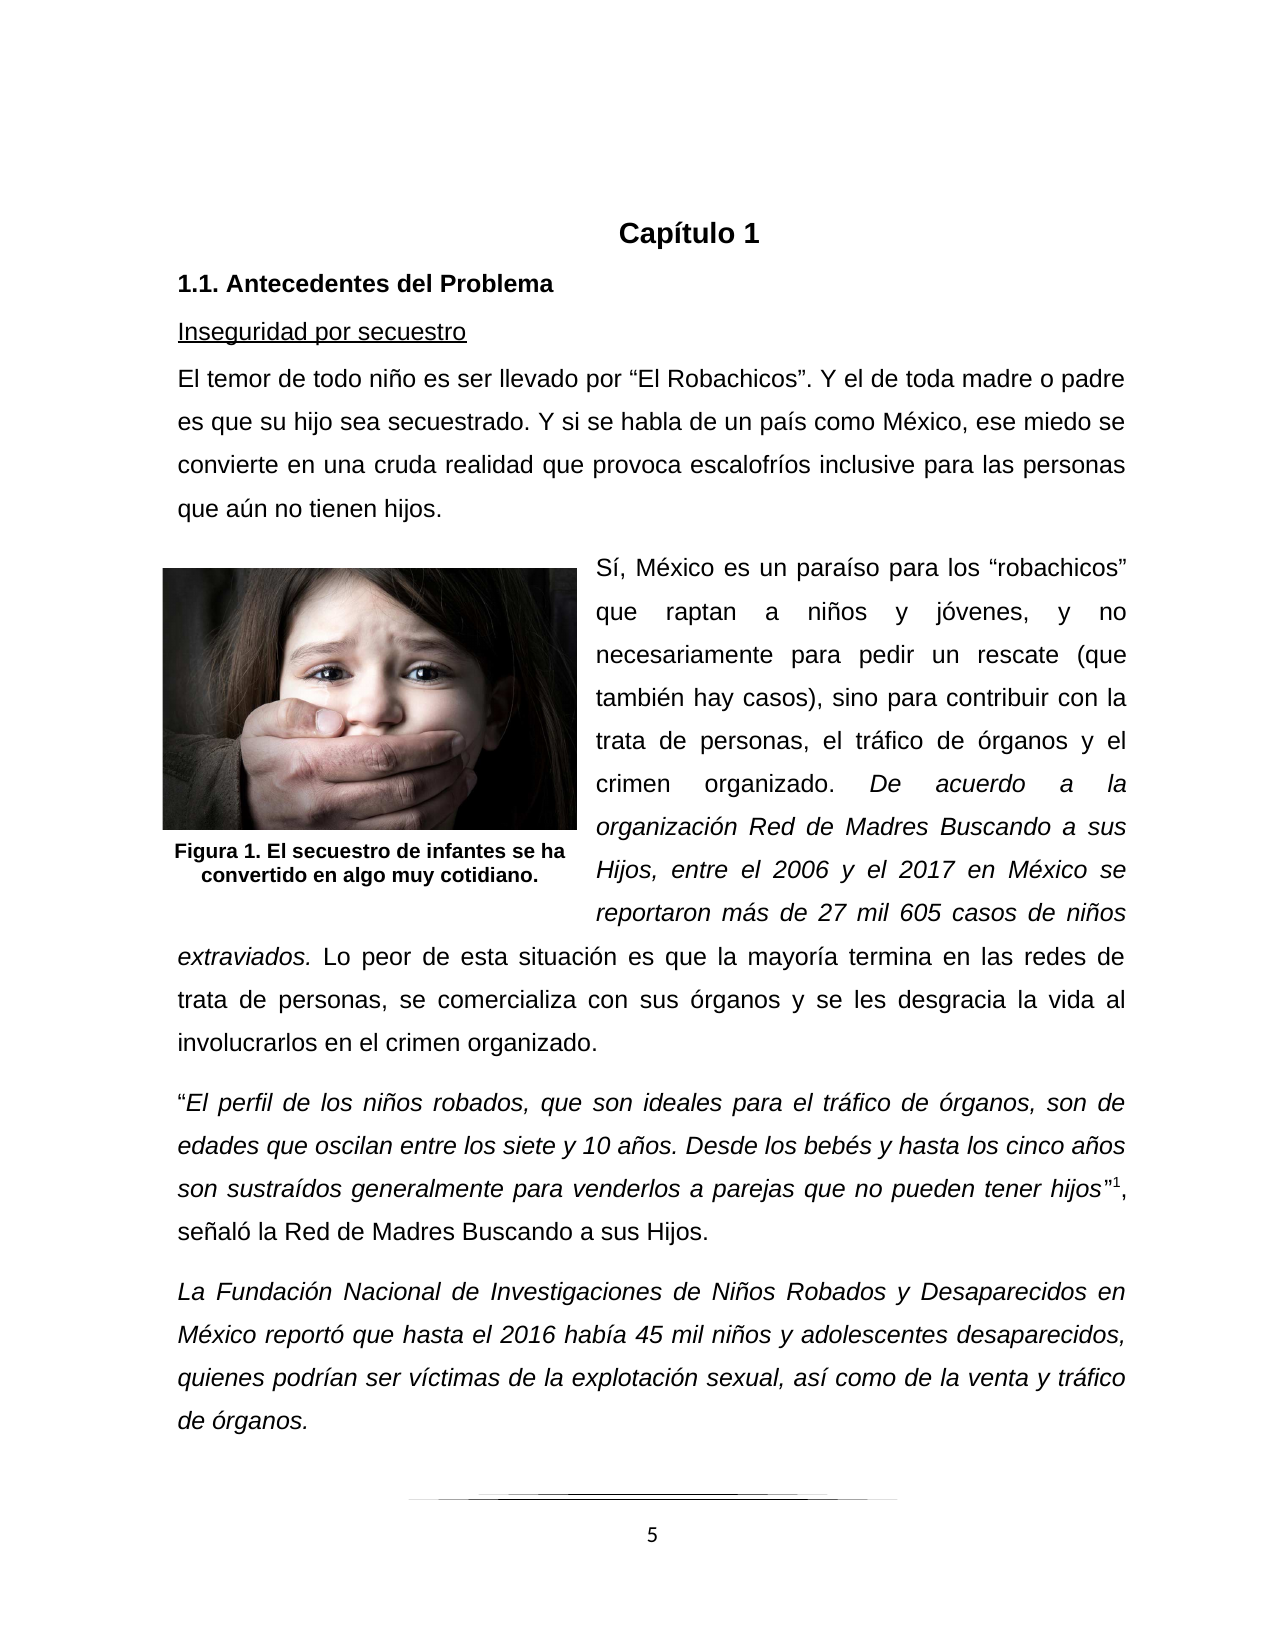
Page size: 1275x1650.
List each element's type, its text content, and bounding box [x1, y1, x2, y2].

text Capítulo 1 [177, 216, 1127, 249]
text 1.1. Antecedentes del Problema [177, 269, 1127, 298]
text “El perfil de los niños robados, que son ideales para el tráfico de órganos, son de edades que oscilan entre los siete y 10 años. Desde los bebés y hasta los cinco años son sustraídos generalmente para venderlos a parejas que no pueden tener hijos”1, señaló la Red de Madres Buscando a sus Hijos. [177, 1088, 1127, 1246]
text La Fundación Nacional de Investigaciones de Niños Robados y Desaparecidos en México reportó que hasta el 2016 había 45 mil niños y adolescentes desaparecidos, quienes podrían ser víctimas de la explotación sexual, así como de la venta y tráfico de órganos. [177, 1277, 1127, 1435]
picture [162, 568, 577, 830]
text Sí, México es un paraíso para los “robachicos” que raptan a niños y jóvenes, y no necesariamente para pedir un rescate (que también hay casos), sino para contribuir con la trata de personas, el tráfico de órganos y el crimen organizado. De acuerdo a la organización Red de Madres Buscando a sus Hijos, entre el 2006 y el 2017 en México se reportaron más de 27 mil 605 casos de niños extraviados. Lo peor de esta situación es que la mayoría termina en las redes de trata de personas, se comercializa con sus órganos y se les desgracia la vida al involucrarlos en el crimen organizado. [177, 553, 1127, 1057]
text Inseguridad por secuestro [177, 317, 1127, 345]
text El temor de todo niño es ser llevado por “El Robachicos”. Y el de toda madre o padre es que su hijo sea secuestrado. Y si se habla de un país como México, ese miedo se convierte en una cruda realidad que provoca escalofríos inclusive para las personas que aún no tienen hijos. [177, 364, 1127, 522]
